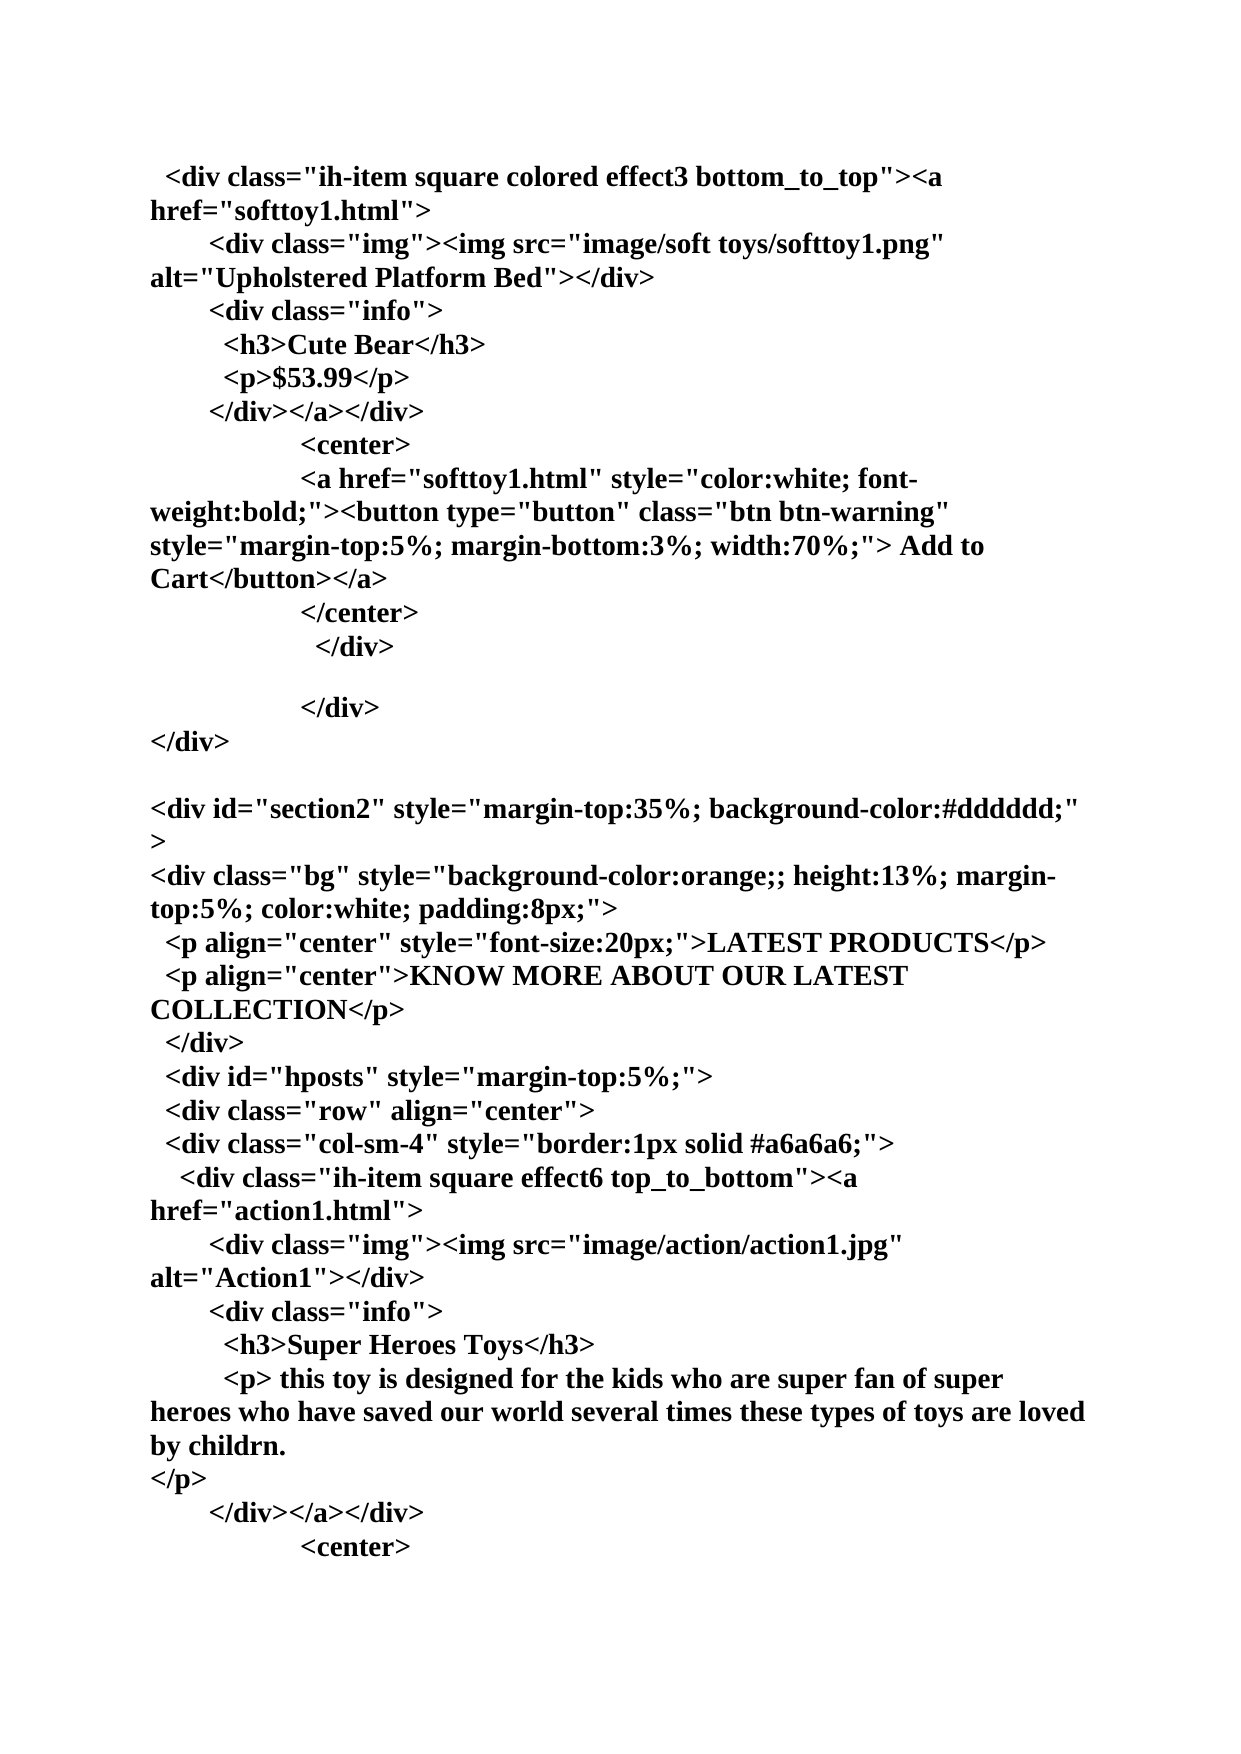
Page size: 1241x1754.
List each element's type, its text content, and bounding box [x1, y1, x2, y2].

text <p align="center">KNOW MORE ABOUT OUR LATEST COLLECTION</p> [150, 958, 1090, 1026]
text </center> [150, 595, 1090, 629]
text <div class="bg" style="background-color:orange;; height:13%; margin-top:5%; color:white; padding:8px;"> [150, 858, 1090, 925]
text <p> this toy is designed for the kids who are super fan of super heroes who have saved our world several times these types of toys are loved by childrn. [150, 1361, 1090, 1462]
text <div class="info"> [150, 293, 1090, 327]
text <div id="hposts" style="margin-top:5%;"> [150, 1059, 1090, 1093]
text </div> [150, 1026, 1090, 1059]
text <div class="row" align="center"> [150, 1093, 1090, 1126]
text <div class="ih-item square effect6 top_to_bottom"><a href="action1.html"> [150, 1160, 1090, 1227]
text <div class="info"> [150, 1294, 1090, 1327]
text <div class="img"><img src="image/soft toys/softtoy1.png" alt="Upholstered Platform Bed"></div> [150, 226, 1090, 293]
text <h3>Cute Bear</h3> [150, 327, 1090, 360]
text </div> [150, 629, 1090, 662]
text </div> [150, 724, 1090, 757]
text <p>$53.99</p> [150, 360, 1090, 394]
text <center> [150, 427, 1090, 461]
text <p align="center" style="font-size:20px;">LATEST PRODUCTS</p> [150, 925, 1090, 958]
text </div></a></div> [150, 394, 1090, 427]
text <center> [150, 1529, 1090, 1562]
text <div class="ih-item square colored effect3 bottom_to_top"><a href="softtoy1.html"> [150, 159, 1090, 226]
text </p> [150, 1462, 1090, 1495]
text </div> [150, 690, 1090, 724]
text <div class="img"><img src="image/action/action1.jpg" alt="Action1"></div> [150, 1227, 1090, 1294]
text </div></a></div> [150, 1495, 1090, 1529]
text <a href="softtoy1.html" style="color:white; font-weight:bold;"><button type="button" class="btn btn-warning" style="margin-top:5%; margin-bottom:3%; width:70%;"> Add to Cart</button></a> [150, 461, 1090, 595]
text <h3>Super Heroes Toys</h3> [150, 1327, 1090, 1361]
text <div id="section2" style="margin-top:35%; background-color:#dddddd;" > [150, 791, 1090, 858]
text <div class="col-sm-4" style="border:1px solid #a6a6a6;"> [150, 1126, 1090, 1160]
